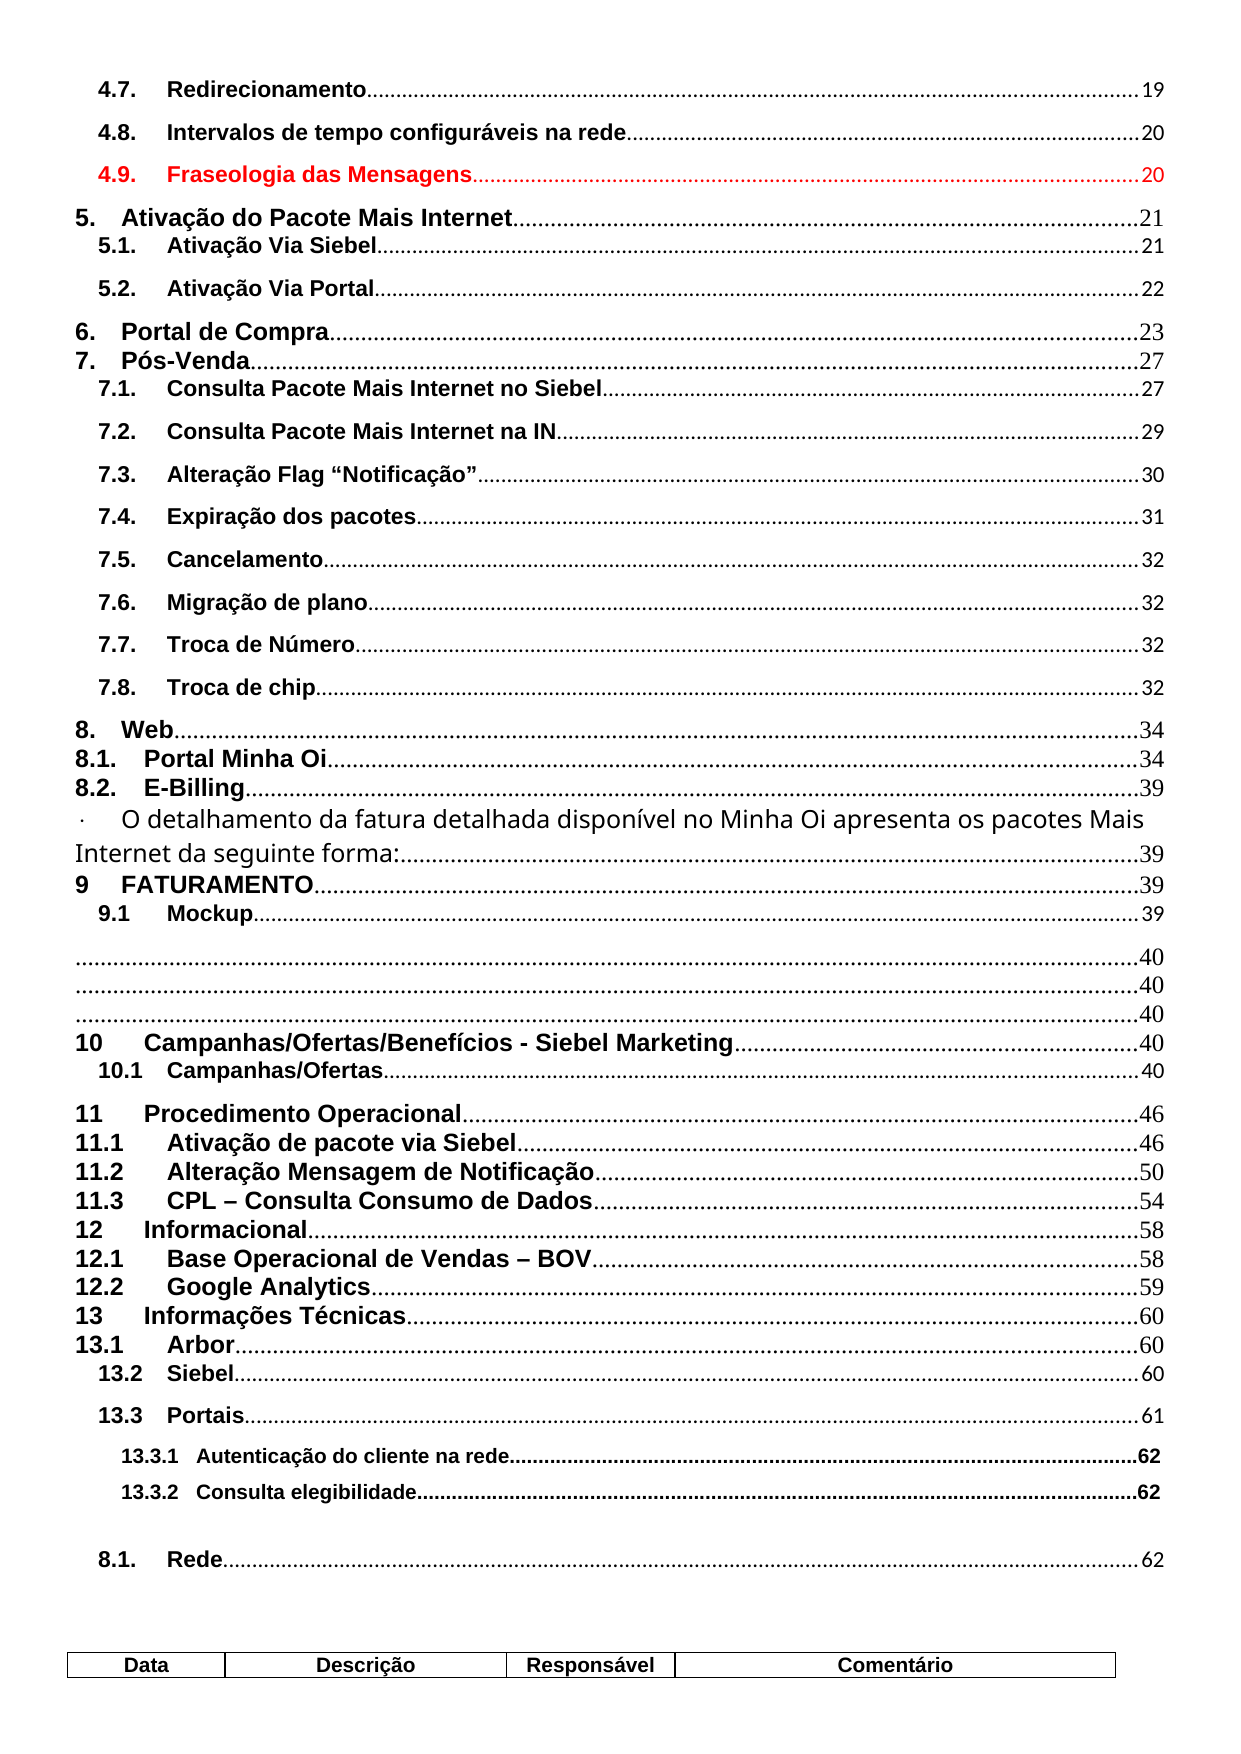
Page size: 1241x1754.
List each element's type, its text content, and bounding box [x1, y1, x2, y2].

text 12.2 Google Analytics 59 [75, 1272, 1165, 1301]
list Autenticação do cliente na rede.............................................................................................................62 [121, 1444, 1165, 1468]
text 8.2. E-Billing 39 [75, 773, 1165, 802]
text 7. Pós-Venda 27 [75, 346, 1165, 374]
text 11.1 Ativação de pacote via Siebel 46 [75, 1128, 1165, 1157]
text 8. Web 34 [75, 715, 1165, 744]
list Consulta elegibilidade.............................................................................................................................62 [121, 1480, 1165, 1504]
text 7.4. Expiração dos pacotes 31 [98, 502, 1165, 530]
text  O detalhamento da fatura detalhada disponível no Minha Oi apresenta os pacotes Mais Internet da seguinte forma: 39 [75, 802, 1165, 870]
text 7.2. Consulta Pacote Mais Internet na IN 29 [98, 417, 1165, 445]
text 9.1 Mockup 39 [98, 899, 1165, 927]
text 40 [75, 970, 1165, 999]
text 8.1. Portal Minha Oi 34 [75, 744, 1165, 773]
text 8.1. Rede 62 [98, 1545, 1165, 1573]
text 7.1. Consulta Pacote Mais Internet no Siebel 27 [98, 374, 1165, 403]
text 11.2 Alteração Mensagem de Notificação 50 [75, 1157, 1165, 1186]
text 13.2 Siebel 60 [98, 1359, 1165, 1387]
text 4.7. Redirecionamento 19 [98, 75, 1165, 103]
text 10.1 Campanhas/Ofertas 40 [98, 1057, 1165, 1085]
text 7.7. Troca de Número 32 [98, 630, 1165, 658]
text 40 [75, 942, 1165, 970]
table_header Comentário [676, 1653, 1115, 1677]
text 7.6. Migração de plano 32 [98, 588, 1165, 616]
list Portais 61 [98, 1402, 1165, 1429]
text 7.8. Troca de chip 32 [98, 673, 1165, 701]
text 13 Informações Técnicas 60 [75, 1301, 1165, 1330]
text 12 Informacional 58 [75, 1215, 1165, 1243]
table_header Data [68, 1653, 224, 1677]
text 6. Portal de Compra 23 [75, 317, 1165, 346]
text 40 [75, 999, 1165, 1028]
text 11 Procedimento Operacional 46 [75, 1099, 1165, 1128]
text 13.1 Arbor 60 [75, 1330, 1165, 1359]
text 7.5. Cancelamento 32 [98, 545, 1165, 573]
text 5. Ativação do Pacote Mais Internet 21 [75, 203, 1165, 232]
text 5.2. Ativação Via Portal 22 [98, 274, 1165, 302]
text 7.3. Alteração Flag “Notificação” 30 [98, 460, 1165, 488]
table_header Responsável [507, 1653, 674, 1677]
text 9 FATURAMENTO 39 [75, 870, 1165, 899]
text 4.8. Intervalos de tempo configuráveis na rede 20 [98, 118, 1165, 146]
text 4.9. Fraseologia das Mensagens 20 [98, 160, 1165, 188]
text 12.1 Base Operacional de Vendas – BOV 58 [75, 1243, 1165, 1272]
text 10 Campanhas/Ofertas/Benefícios - Siebel Marketing 40 [75, 1028, 1165, 1057]
table_header Descrição [226, 1653, 506, 1677]
text 11.3 CPL – Consulta Consumo de Dados 54 [75, 1186, 1165, 1215]
text 5.1. Ativação Via Siebel 21 [98, 232, 1165, 260]
